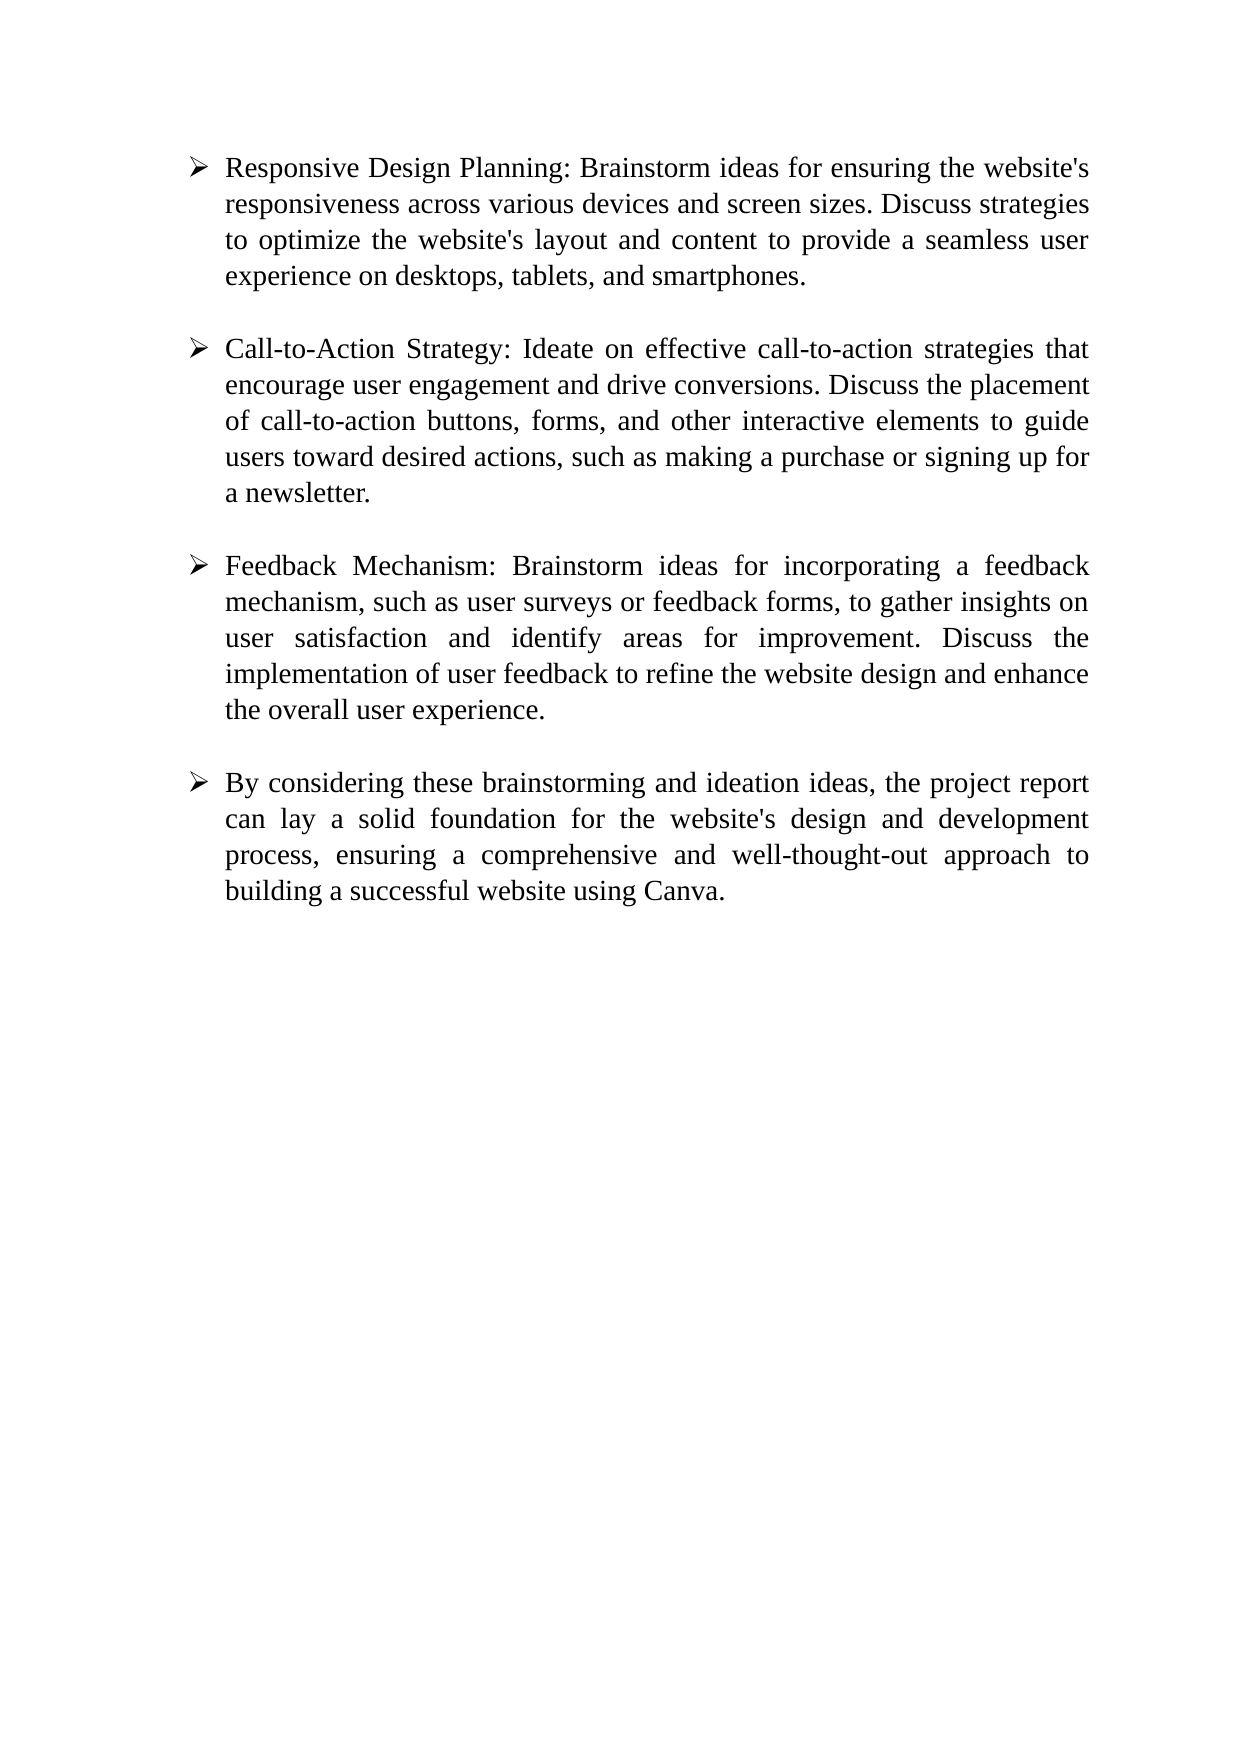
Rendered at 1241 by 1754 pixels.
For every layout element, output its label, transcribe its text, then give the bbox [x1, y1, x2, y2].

list Responsive Design Planning: Brainstorm ideas for ensuring the website's responsiveness across various devices and screen sizes. Discuss strategies to optimize the website's layout and content to provide a seamless user experience on desktops, tablets, and smartphones. [187, 150, 1090, 292]
list By considering these brainstorming and ideation ideas, the project report can lay a solid foundation for the website's design and development process, ensuring a comprehensive and well-thought-out approach to building a successful website using Canva. [187, 765, 1090, 907]
list Feedback Mechanism: Brainstorm ideas for incorporating a feedback mechanism, such as user surveys or feedback forms, to gather insights on user satisfaction and identify areas for improvement. Discuss the implementation of user feedback to refine the website design and enhance the overall user experience. [187, 548, 1090, 726]
list Call-to-Action Strategy: Ideate on effective call-to-action strategies that encourage user engagement and drive conversions. Discuss the placement of call-to-action buttons, forms, and other interactive elements to guide users toward desired actions, such as making a purchase or signing up for a newsletter. [187, 331, 1090, 509]
